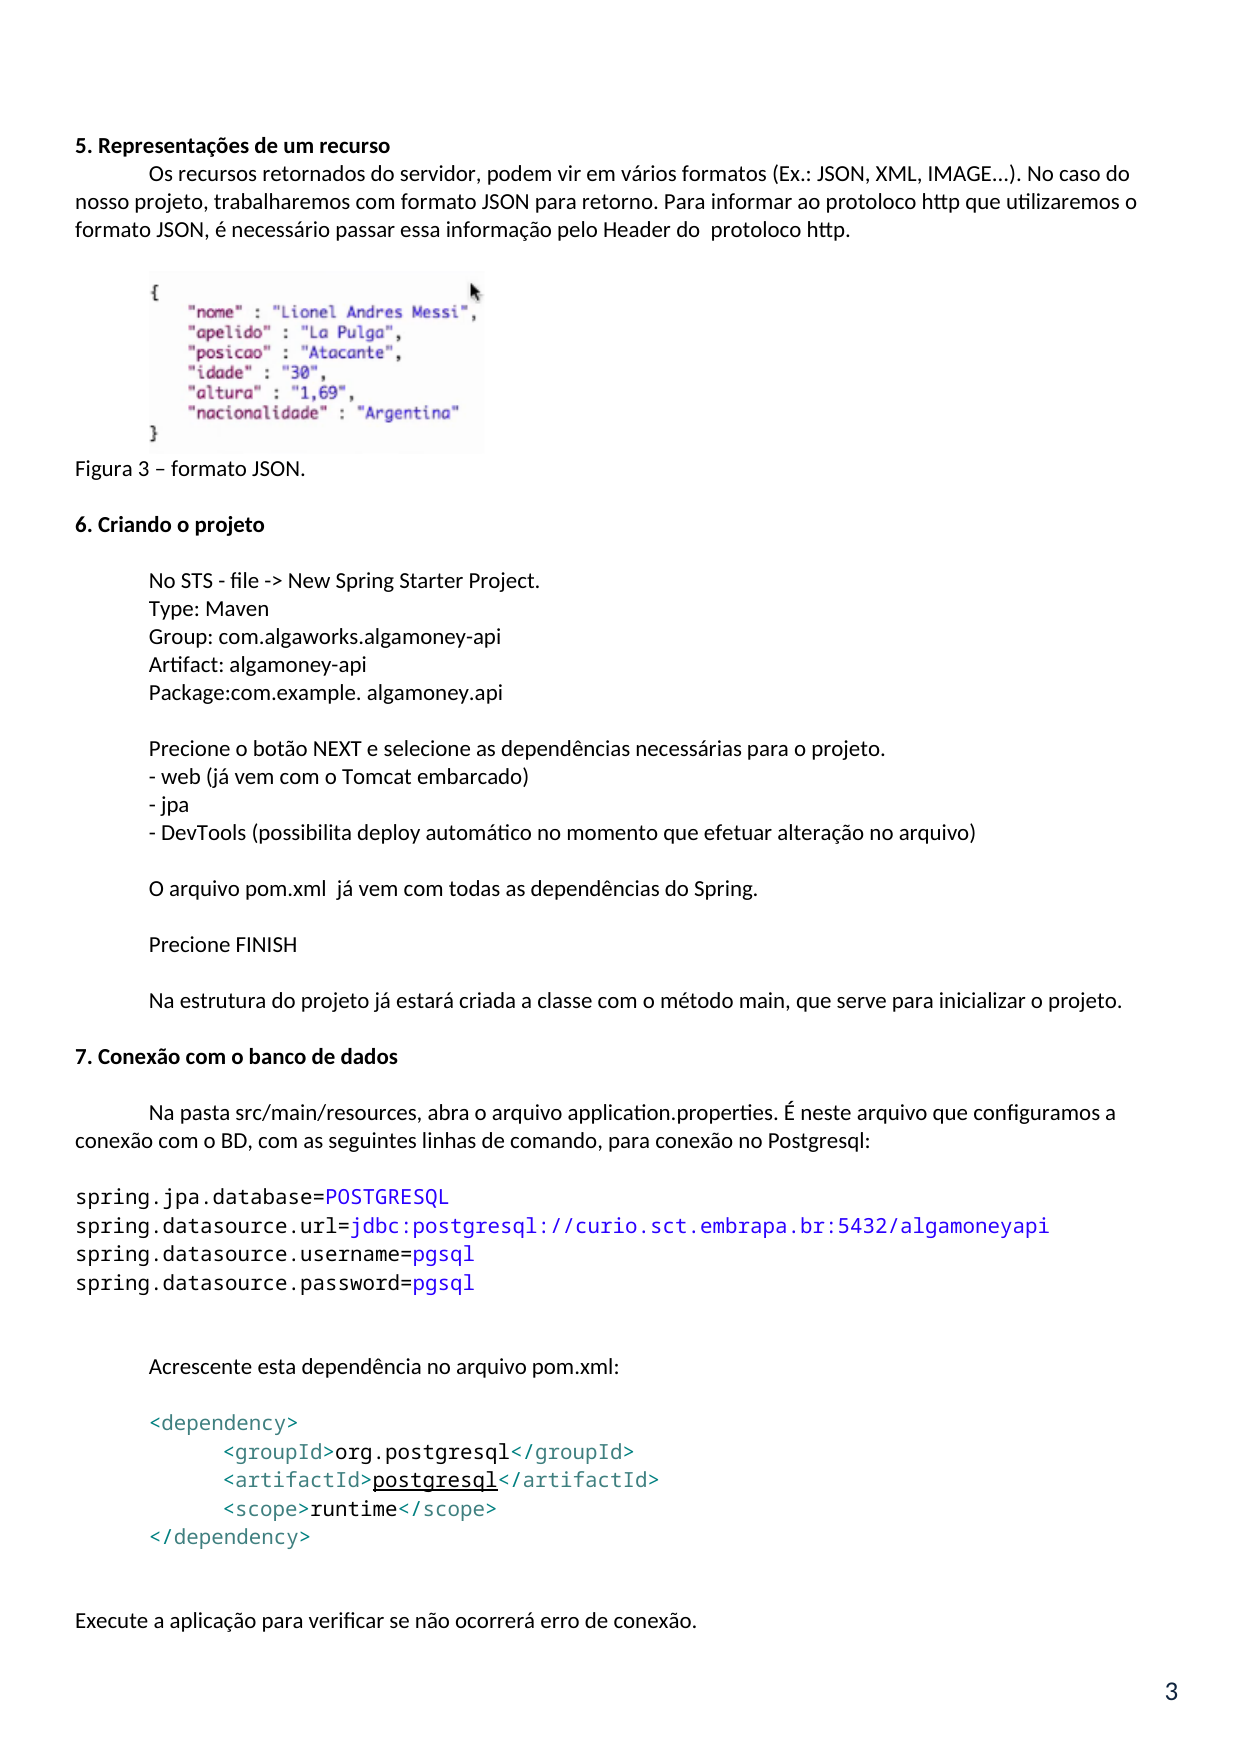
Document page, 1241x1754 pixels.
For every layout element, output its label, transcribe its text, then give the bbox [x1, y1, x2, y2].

text Os recursos retornados do servidor, podem vir em vários formatos (Ex.: JSON, XML, IMAGE...). No caso do nosso projeto, trabalharemos com formato JSON para retorno. Para informar ao protoloco http que utilizaremos o formato JSON, é necessário passar essa informação pelo Header do protoloco http. [75, 159, 1165, 243]
text Precione o botão NEXT e selecione as dependências necessárias para o projeto. [75, 734, 1165, 762]
text <groupId>org.postgresql</groupId> [75, 1437, 1165, 1465]
text No STS - file -> New Spring Starter Project. [75, 566, 1165, 594]
text Acrescente esta dependência no arquivo pom.xml: [75, 1352, 1165, 1380]
text 7. Conexão com o banco de dados [75, 1042, 1165, 1070]
text - jpa [75, 790, 1165, 818]
text spring.datasource.username=pgsql [75, 1239, 1165, 1268]
text spring.datasource.password=pgsql [75, 1268, 1165, 1296]
text O arquivo pom.xml já vem com todas as dependências do Spring. [75, 874, 1165, 902]
text spring.jpa.database=POSTGRESQL [75, 1182, 1165, 1211]
text Package:com.example. algamoney.api [75, 678, 1165, 706]
text Na estrutura do projeto já estará criada a classe com o método main, que serve para inicializar o projeto. [75, 986, 1165, 1014]
text - web (já vem com o Tomcat embarcado) [75, 762, 1165, 790]
text <artifactId>postgresql</artifactId> [75, 1465, 1165, 1494]
picture [148, 271, 485, 454]
text 5. Representações de um recurso [75, 131, 1165, 159]
text Execute a aplicação para verificar se não ocorrerá erro de conexão. [75, 1607, 1165, 1634]
text Na pasta src/main/resources, abra o arquivo application.properties. É neste arquivo que configuramos a conexão com o BD, com as seguintes linhas de comando, para conexão no Postgresql: [75, 1098, 1165, 1154]
text Group: com.algaworks.algamoney-api [75, 622, 1165, 650]
text <scope>runtime</scope> [75, 1494, 1165, 1522]
text Type: Maven [75, 594, 1165, 622]
text <dependency> [75, 1408, 1165, 1437]
text Figura 3 – formato JSON. [75, 454, 1165, 482]
text - DevTools (possibilita deploy automático no momento que efetuar alteração no arquivo) [75, 818, 1165, 846]
text 6. Criando o projeto [75, 510, 1165, 538]
text spring.datasource.url=jdbc:postgresql://curio.sct.embrapa.br:5432/algamoneyapi [75, 1211, 1165, 1239]
text Artifact: algamoney-api [75, 650, 1165, 678]
text Precione FINISH [75, 930, 1165, 958]
text </dependency> [75, 1522, 1165, 1551]
